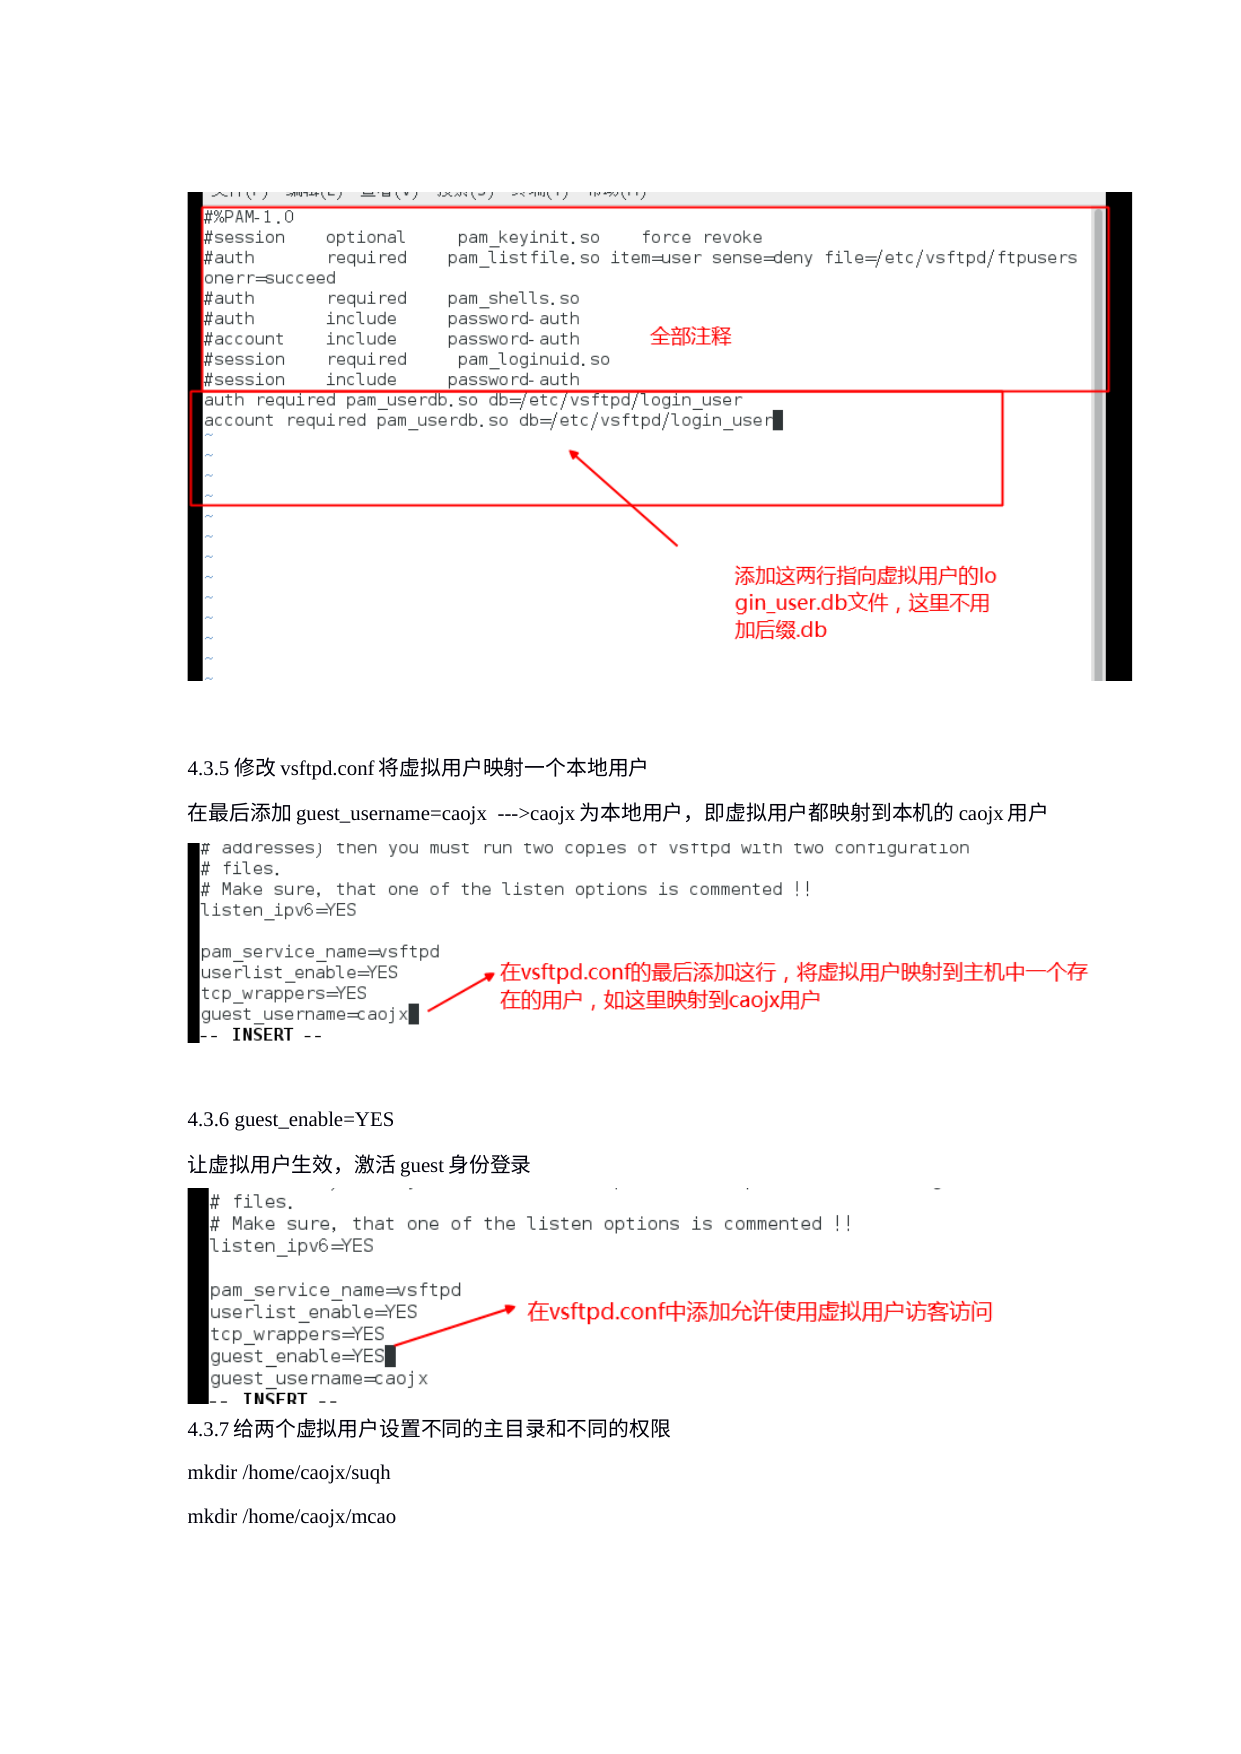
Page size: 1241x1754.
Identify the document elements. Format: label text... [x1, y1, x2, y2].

text 4.3.7给两个虚拟用户设置不同的主目录和不同的权限 [187, 1406, 1053, 1450]
picture [187, 843, 1105, 1043]
text 4.3.6 guest_enable=YES [187, 1097, 1053, 1141]
text 4.3.5 修改vsftpd.conf将虚拟用户映射一个本地用户 [187, 745, 1053, 789]
text 让虚拟用户生效，激活guest身份登录 [187, 1141, 1053, 1185]
picture [187, 1188, 1126, 1404]
text mkdir /home/caojx/mcao [187, 1494, 1053, 1538]
text 在最后添加guest_username=caojx --->caojx为本地用户，即虚拟用户都映射到本机的caojx用户 [187, 789, 1053, 833]
picture [187, 192, 1133, 681]
text mkdir /home/caojx/suqh [187, 1450, 1053, 1494]
